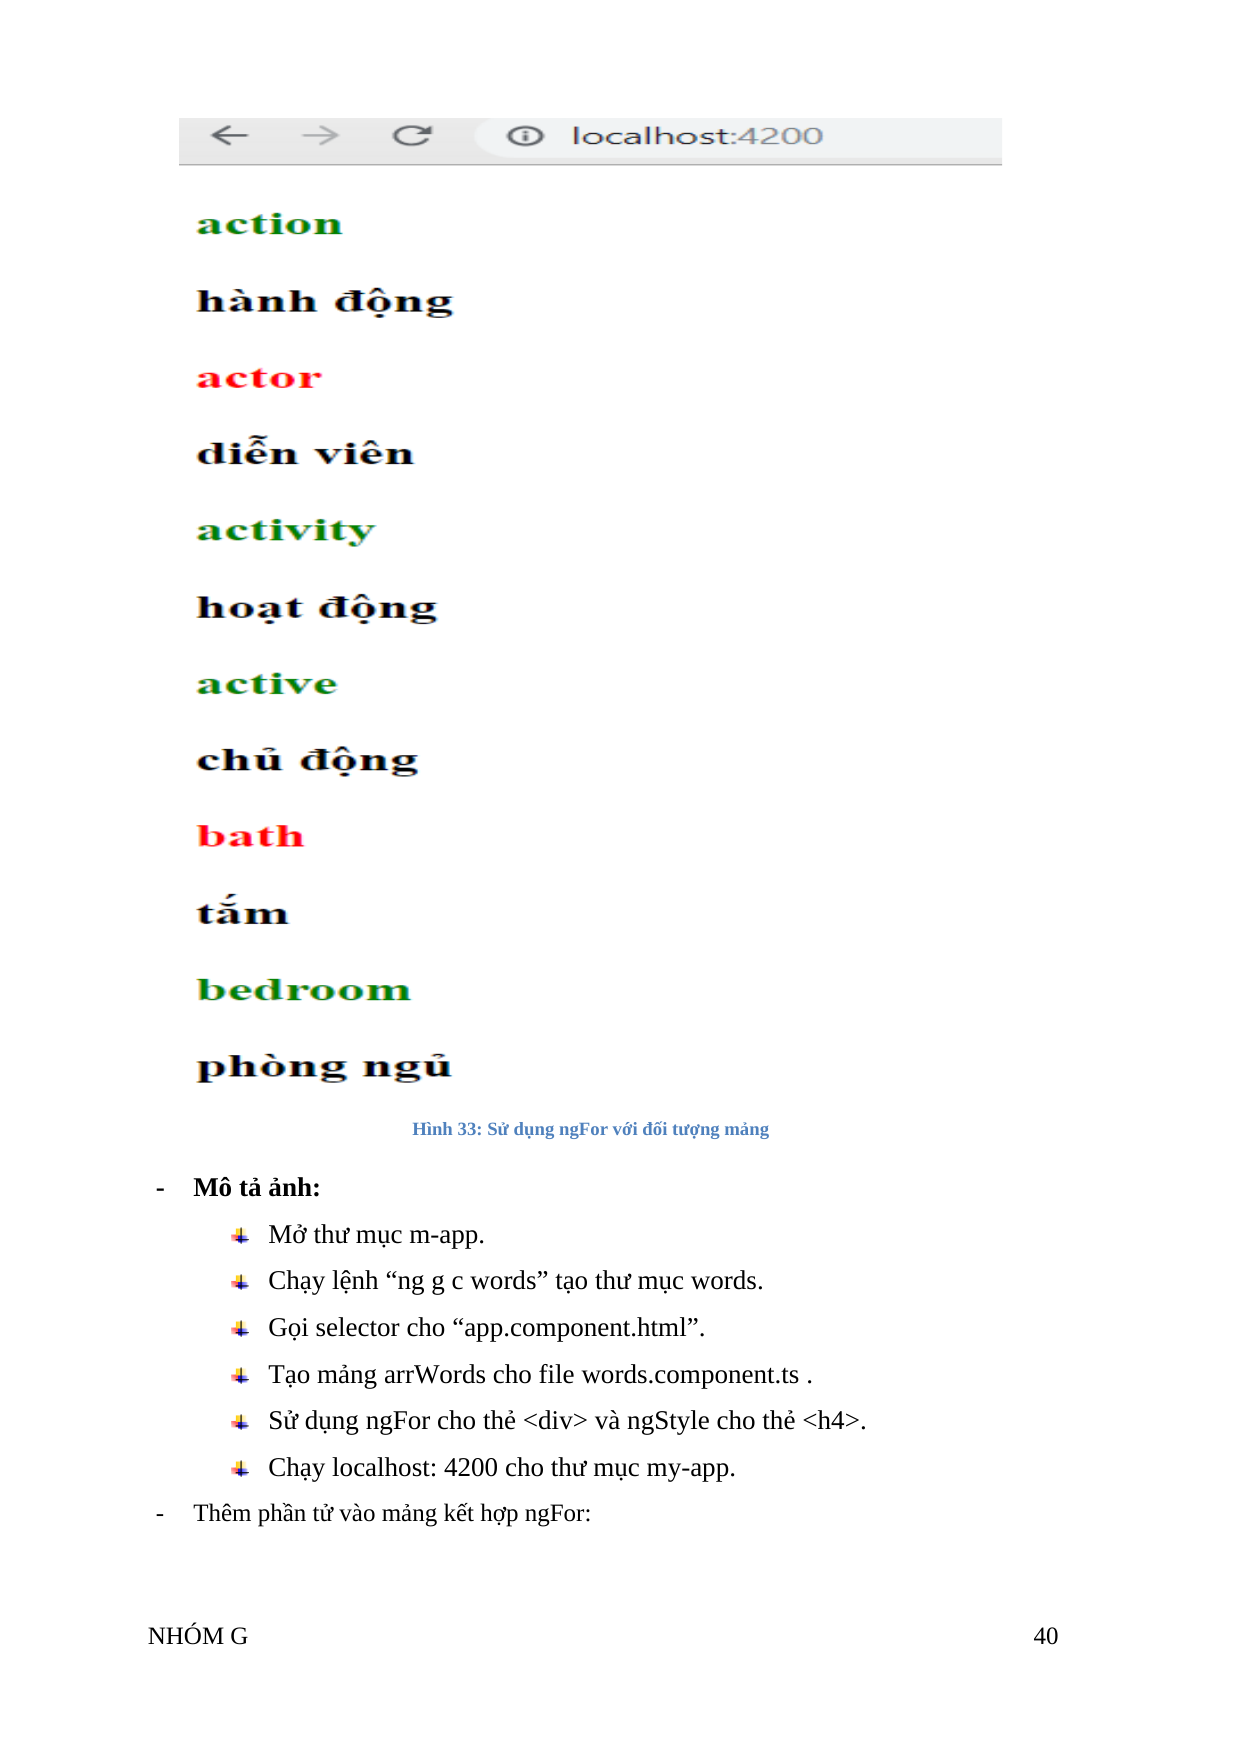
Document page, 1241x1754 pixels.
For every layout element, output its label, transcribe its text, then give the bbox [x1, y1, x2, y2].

picture [231, 1226, 249, 1244]
list Mô tả ảnh: [156, 1171, 1063, 1202]
picture [231, 1459, 249, 1477]
picture [231, 1366, 249, 1384]
list Thêm phần tử vào mảng kết hợp ngFor: [156, 1498, 1063, 1526]
picture [231, 1273, 249, 1290]
picture [231, 1413, 249, 1430]
picture [231, 1319, 249, 1337]
list Chạy localhost: 4200 cho thư mục my-app. [231, 1451, 1063, 1482]
list Mở thư mục m-app. [231, 1218, 1063, 1249]
picture [179, 118, 1003, 1104]
list Gọi selector cho “app.component.html”. [231, 1311, 1063, 1342]
list Sử dụng ngFor cho thẻ <div> và ngStyle cho thẻ <h4>. [231, 1404, 1063, 1436]
text Hình 33: Sử dụng ngFor với đối tượng mảng [118, 1118, 1063, 1139]
list Tạo mảng arrWords cho file words.component.ts . [231, 1358, 1063, 1389]
list Chạy lệnh “ng g c words” tạo thư mục words. [231, 1264, 1063, 1296]
